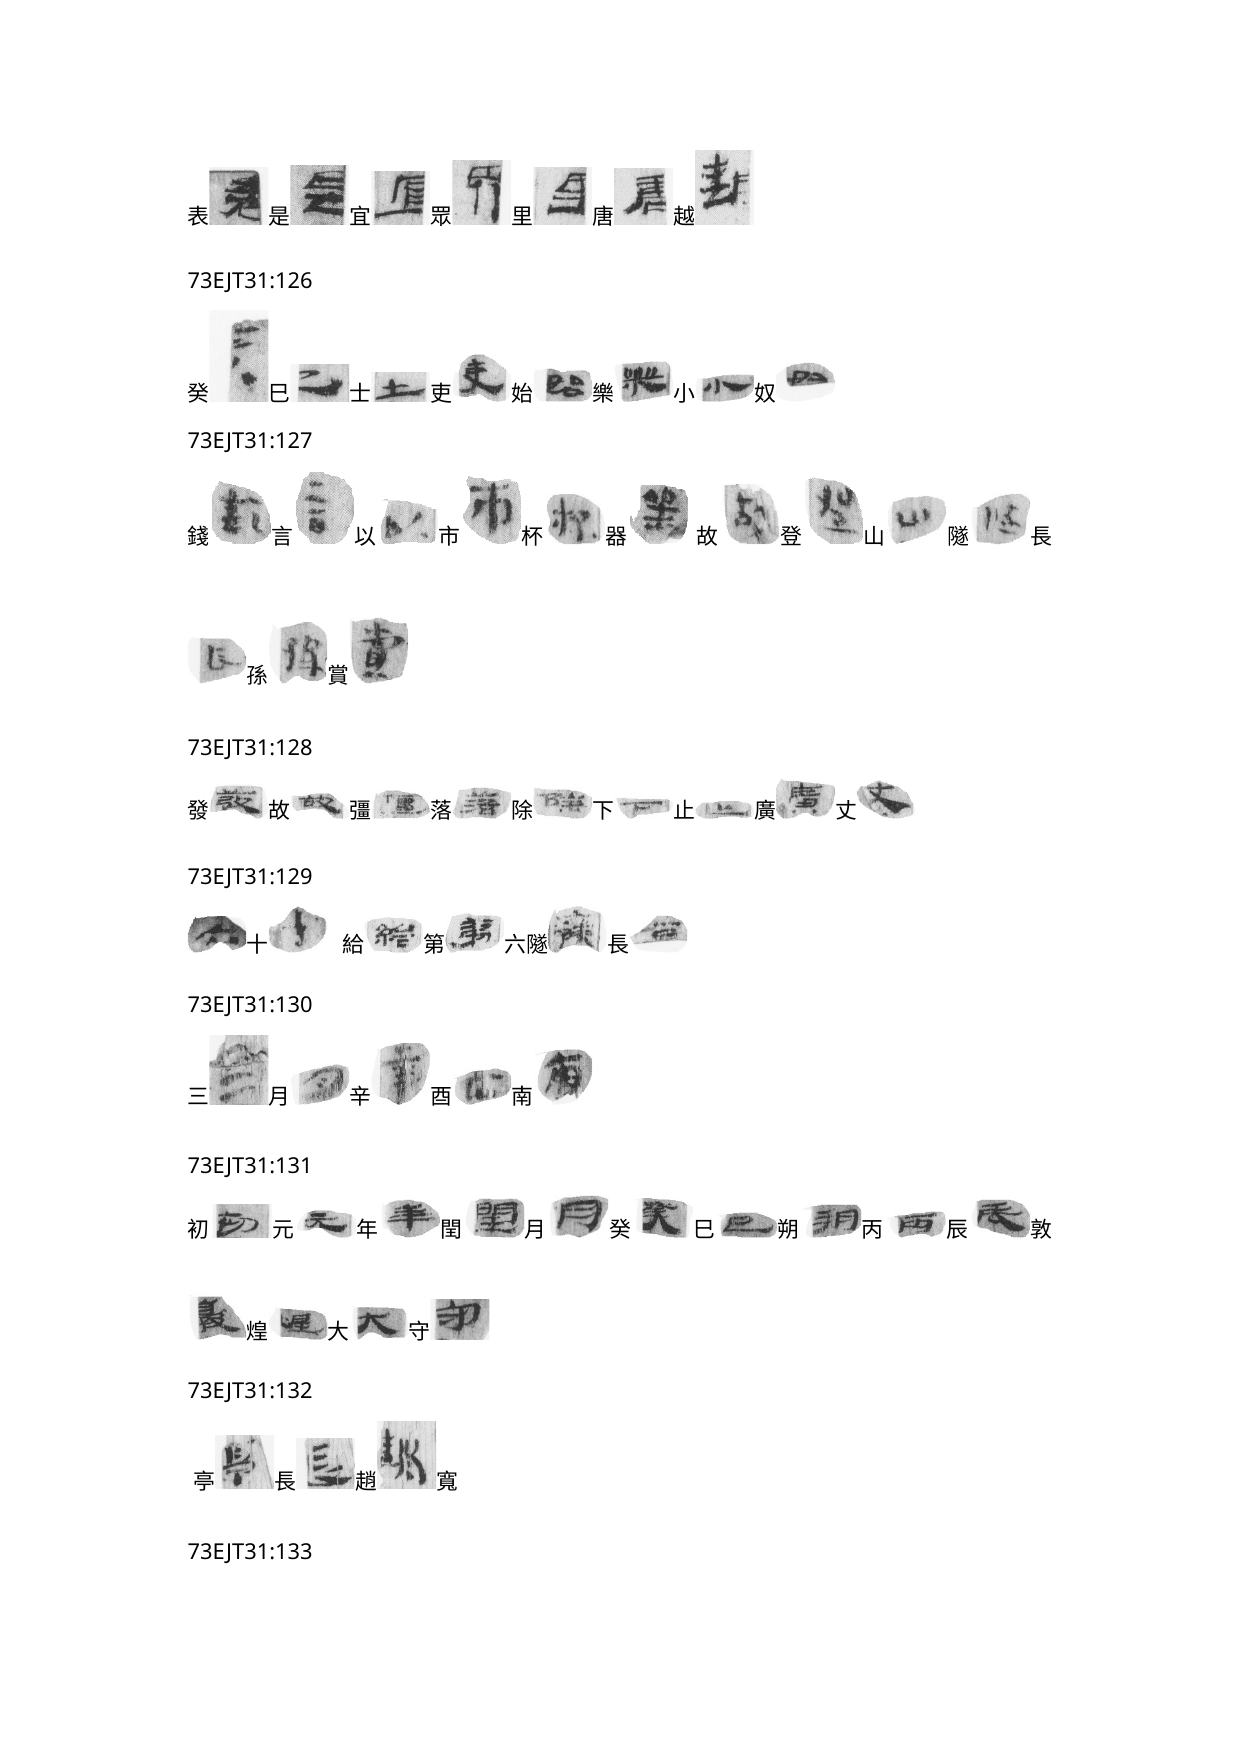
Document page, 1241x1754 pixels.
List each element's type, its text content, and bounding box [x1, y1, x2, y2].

picture [614, 168, 674, 225]
picture [187, 1293, 247, 1340]
text 錢言以市杯器 故登山隧長孫賞 [187, 471, 1053, 715]
picture [297, 1210, 357, 1238]
picture [296, 1438, 355, 1489]
picture [695, 150, 754, 225]
picture [268, 1307, 328, 1340]
picture [290, 165, 350, 225]
picture [371, 171, 431, 225]
picture [452, 160, 512, 225]
picture [546, 494, 606, 545]
picture [971, 493, 1031, 545]
picture [776, 362, 836, 402]
picture [628, 915, 688, 953]
text 73EJT31:128 [187, 731, 1053, 763]
picture [452, 354, 512, 402]
picture [886, 1211, 946, 1238]
picture [533, 787, 593, 819]
picture [209, 310, 269, 402]
text 三月辛酉南 [187, 1035, 1053, 1132]
picture [614, 796, 674, 819]
text 癸巳士吏始樂小奴 [187, 311, 1053, 408]
picture [364, 917, 424, 953]
picture [371, 372, 431, 402]
picture [629, 484, 689, 545]
picture [212, 1204, 272, 1238]
picture [349, 1305, 409, 1340]
picture [452, 1068, 512, 1105]
picture [379, 497, 439, 545]
picture [533, 1049, 593, 1105]
text 73EJT31:127 [187, 424, 1053, 457]
picture [381, 1199, 441, 1238]
picture [268, 906, 328, 953]
picture [776, 778, 836, 819]
picture [290, 793, 350, 819]
picture [802, 1204, 862, 1238]
picture [209, 1035, 269, 1105]
picture [452, 787, 512, 819]
text 73EJT31:132 [187, 1374, 1053, 1406]
picture [465, 1198, 525, 1238]
picture [445, 913, 504, 953]
picture [804, 477, 864, 545]
text 73EJT31:131 [187, 1148, 1053, 1181]
picture [430, 1299, 490, 1340]
picture [695, 374, 754, 402]
picture [209, 167, 269, 225]
picture [533, 167, 593, 225]
picture [212, 480, 272, 545]
text 73EJT31:129 [187, 859, 1053, 892]
picture [215, 1435, 275, 1489]
picture [295, 471, 355, 545]
picture [371, 1043, 431, 1105]
text 73EJT31:130 [187, 987, 1053, 1020]
text 初元年閏月癸巳朔丙辰敦煌大守 [187, 1196, 1053, 1358]
picture [209, 784, 269, 819]
picture [634, 1198, 694, 1238]
picture [187, 916, 247, 953]
picture [533, 368, 593, 402]
picture [856, 780, 916, 819]
picture [718, 1212, 778, 1238]
text 73EJT31:133 [187, 1535, 1053, 1567]
text 亭長趙寬 [187, 1421, 1053, 1519]
picture [547, 906, 607, 953]
picture [887, 495, 947, 545]
picture [371, 790, 431, 819]
picture [290, 364, 350, 402]
picture [971, 1199, 1031, 1238]
picture [695, 801, 754, 819]
picture [462, 475, 522, 545]
text 73EJT31:126 [187, 263, 1053, 296]
picture [268, 622, 328, 684]
picture [614, 361, 674, 402]
picture [349, 617, 409, 684]
picture [290, 1064, 350, 1105]
picture [720, 483, 780, 545]
picture [549, 1195, 609, 1238]
picture [187, 636, 247, 684]
picture [377, 1421, 437, 1489]
